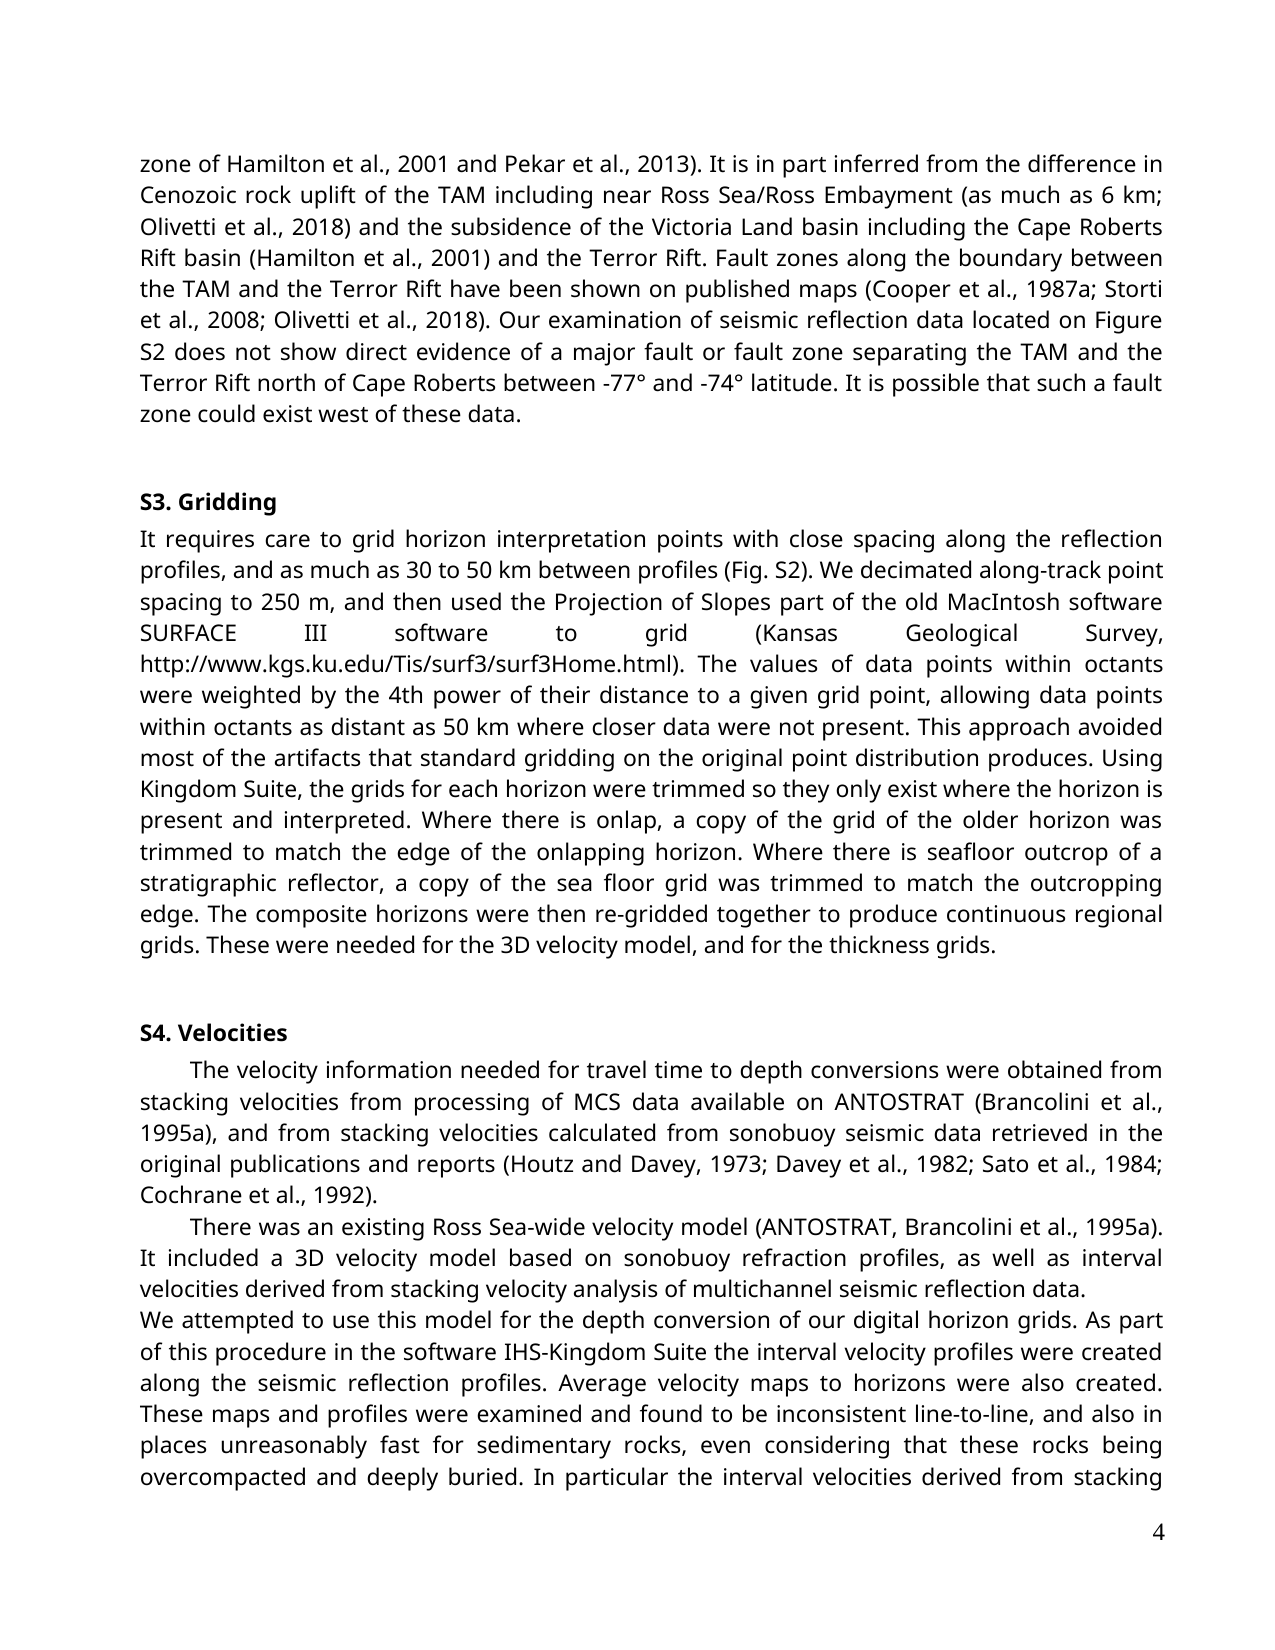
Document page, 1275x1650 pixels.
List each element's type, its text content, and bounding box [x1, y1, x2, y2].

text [139, 148, 1164, 429]
subtitle S3. Gridding [139, 485, 1164, 517]
text It requires care to grid horizon interpretation points with close spacing along the reflection profiles, and as much as 30 to 50 km between profiles (Fig. S2). We decimated along-track point spacing to 250 m, and then used the Projection of Slopes part of the old MacIntosh software SURFACE III software to grid (Kansas Geological Survey, http://www.kgs.ku.edu/Tis/surf3/surf3Home.html). The values of data points within octants were weighted by the 4th power of their distance to a given grid point, allowing data points within octants as distant as 50 km where closer data were not present. This approach avoided most of the artifacts that standard gridding on the original point distribution produces. Using Kingdom Suite, the grids for each horizon were trimmed so they only exist where the horizon is present and interpreted. Where there is onlap, a copy of the grid of the older horizon was trimmed to match the edge of the onlapping horizon. Where there is seafloor outcrop of a stratigraphic reflector, a copy of the sea floor grid was trimmed to match the outcropping edge. The composite horizons were then re-gridded together to produce continuous regional grids. These were needed for the 3D velocity model, and for the thickness grids. [139, 523, 1164, 960]
subtitle S4. Velocities [139, 1017, 1164, 1048]
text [139, 1304, 1164, 1492]
text The velocity information needed for travel time to depth conversions were obtained from stacking velocities from processing of MCS data available on ANTOSTRAT (Brancolini et al., 1995a), and from stacking velocities calculated from sonobuoy seismic data retrieved in the original publications and reports (Houtz and Davey, 1973; Davey et al., 1982; Sato et al., 1984; Cochrane et al., 1992). [139, 1054, 1164, 1210]
text There was an existing Ross Sea-wide velocity model (ANTOSTRAT, Brancolini et al., 1995a). It included a 3D velocity model based on sonobuoy refraction profiles, as well as interval velocities derived from stacking velocity analysis of multichannel seismic reflection data. [139, 1210, 1164, 1304]
